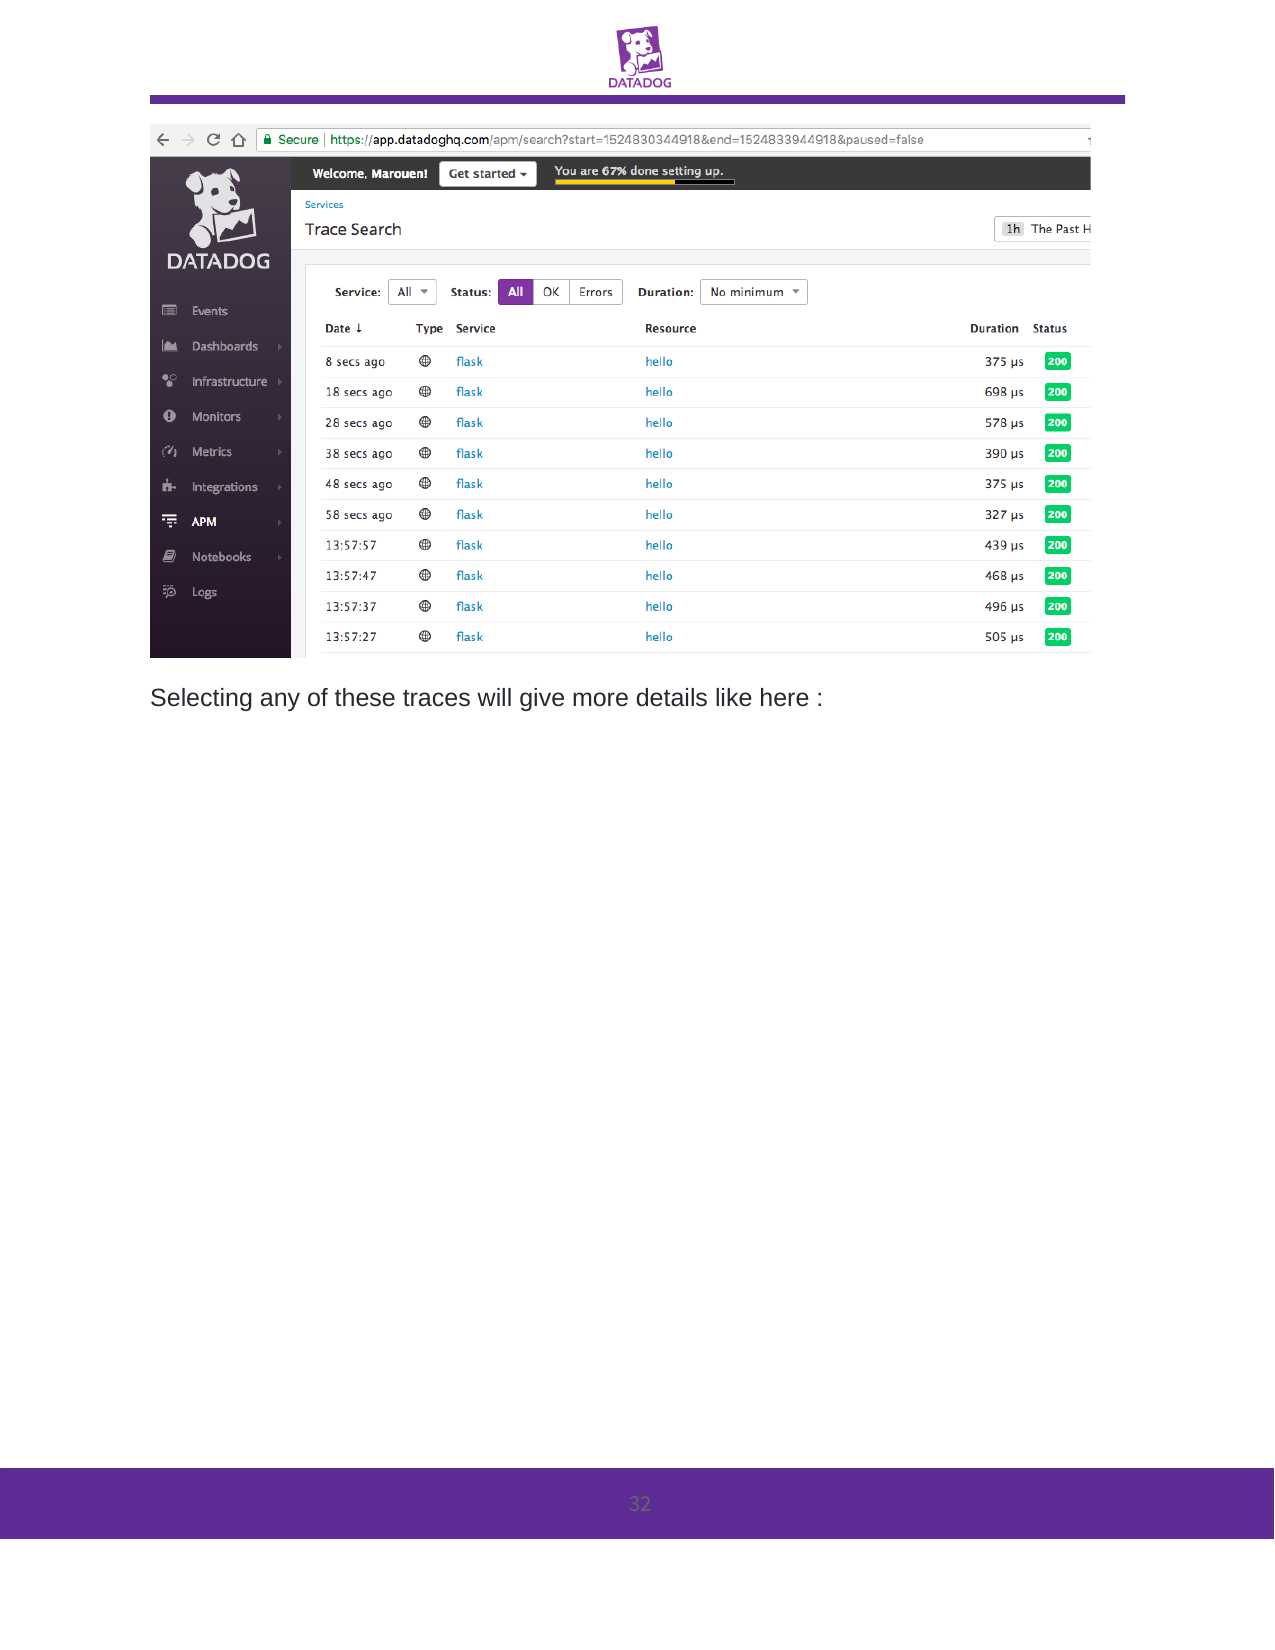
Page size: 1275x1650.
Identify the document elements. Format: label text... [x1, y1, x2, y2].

picture [150, 95, 1125, 104]
text Selecting any of these traces will give more details like here : [150, 683, 1125, 712]
picture [150, 124, 1091, 658]
picture [599, 20, 676, 92]
